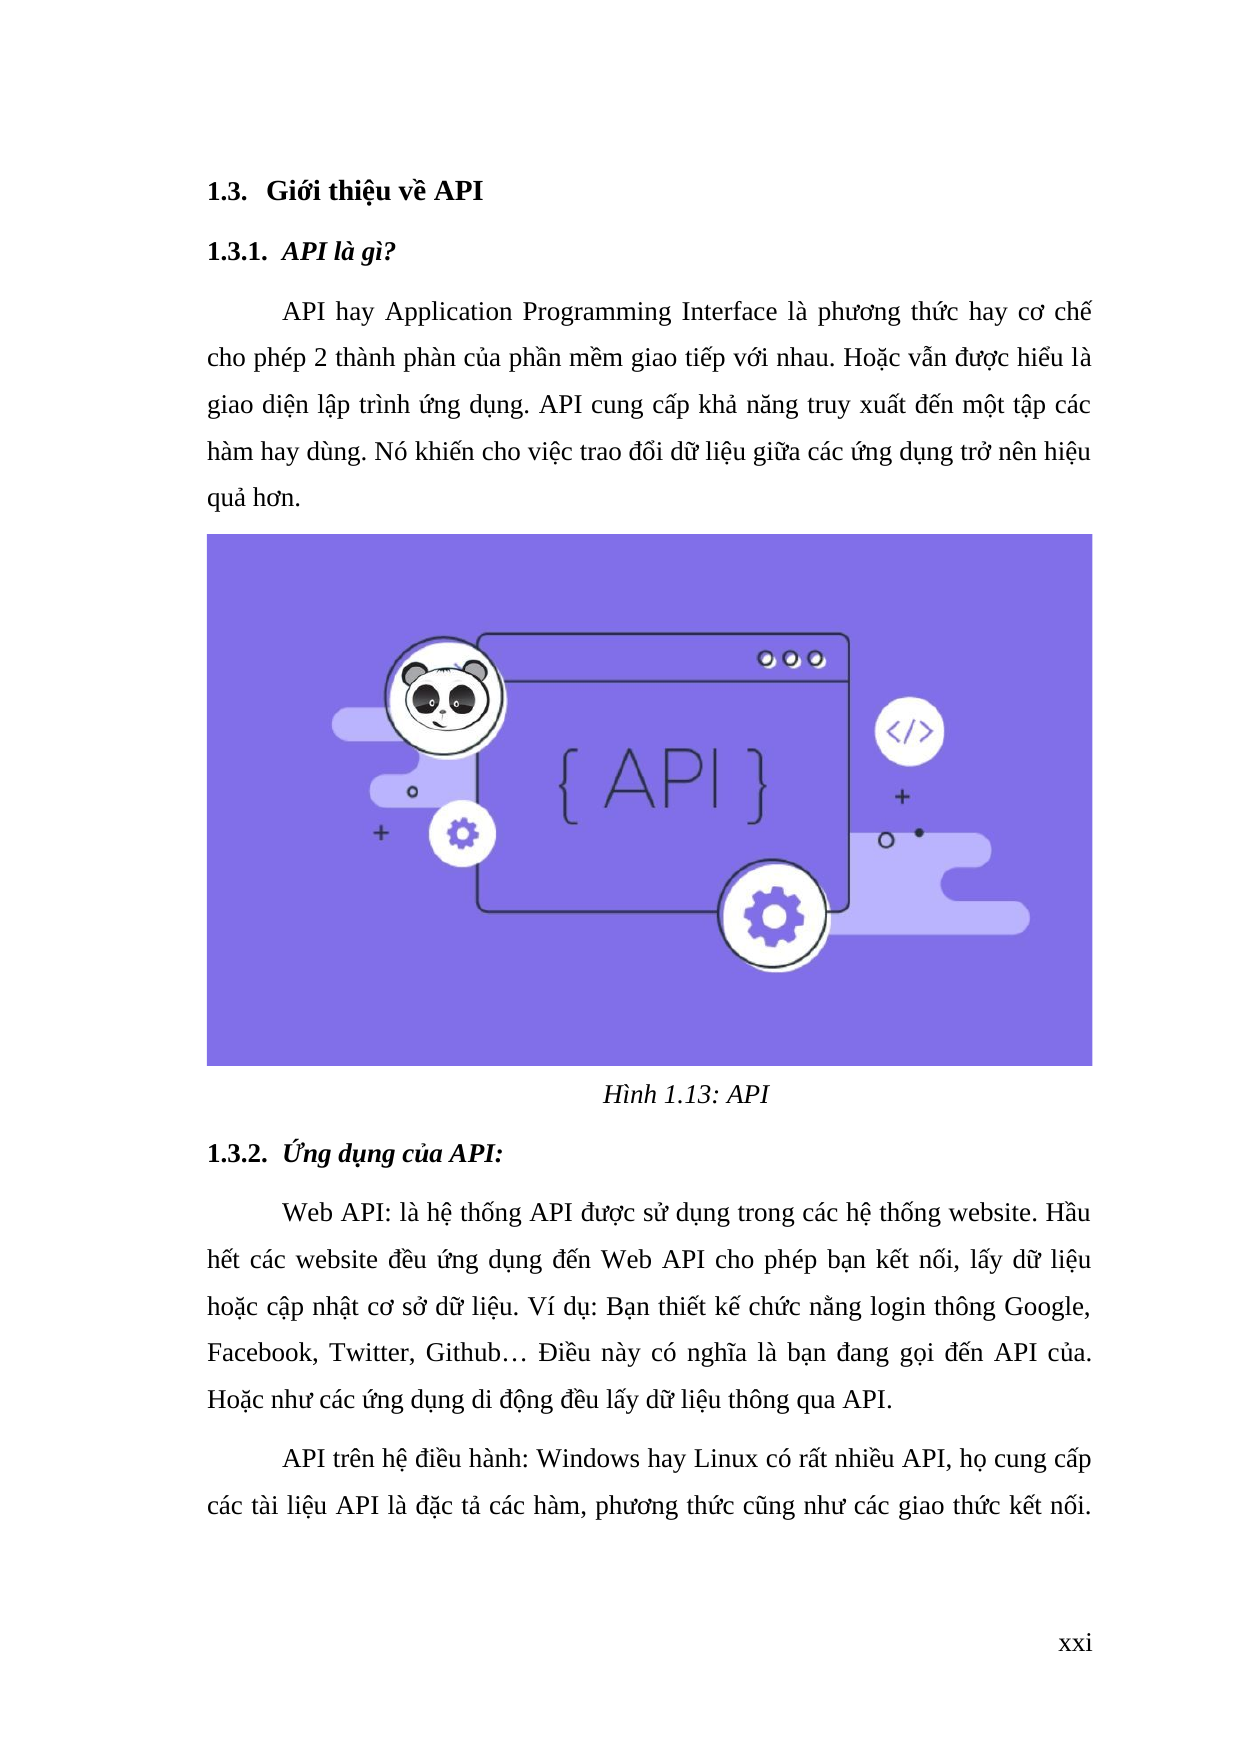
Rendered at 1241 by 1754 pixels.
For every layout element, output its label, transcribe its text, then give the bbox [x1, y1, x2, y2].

text Web API: là hệ thống API được sử dụng trong các hệ thống website. Hầu hết các website đều ứng dụng đến Web API cho phép bạn kết nối, lấy dữ liệu hoặc cập nhật cơ sở dữ liệu. Ví dụ: Bạn thiết kế chức nằng login thông Google, Facebook, Twitter, Github… Điều này có nghĩa là bạn đang gọi đến API của. Hoặc như các ứng dụng di động đều lấy dữ liệu thông qua API. [207, 1196, 1092, 1414]
subtitle Ứng dụng của API: [207, 1137, 1092, 1168]
text Hình 1.13: API [207, 1078, 1092, 1109]
text API hay Application Programming Interface là phương thức hay cơ chế cho phép 2 thành phàn của phần mềm giao tiếp với nhau. Hoặc vẫn được hiểu là giao diện lập trình ứng dụng. API cung cấp khả năng truy xuất đến một tập các hàm hay dùng. Nó khiến cho việc trao đổi dữ liệu giữa các ứng dụng trở nên hiệu quả hơn. [207, 295, 1092, 512]
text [207, 1442, 1092, 1520]
subtitle API là gì? [207, 236, 1092, 267]
subtitle Giới thiệu về API [207, 173, 1092, 206]
picture [206, 534, 1093, 1066]
